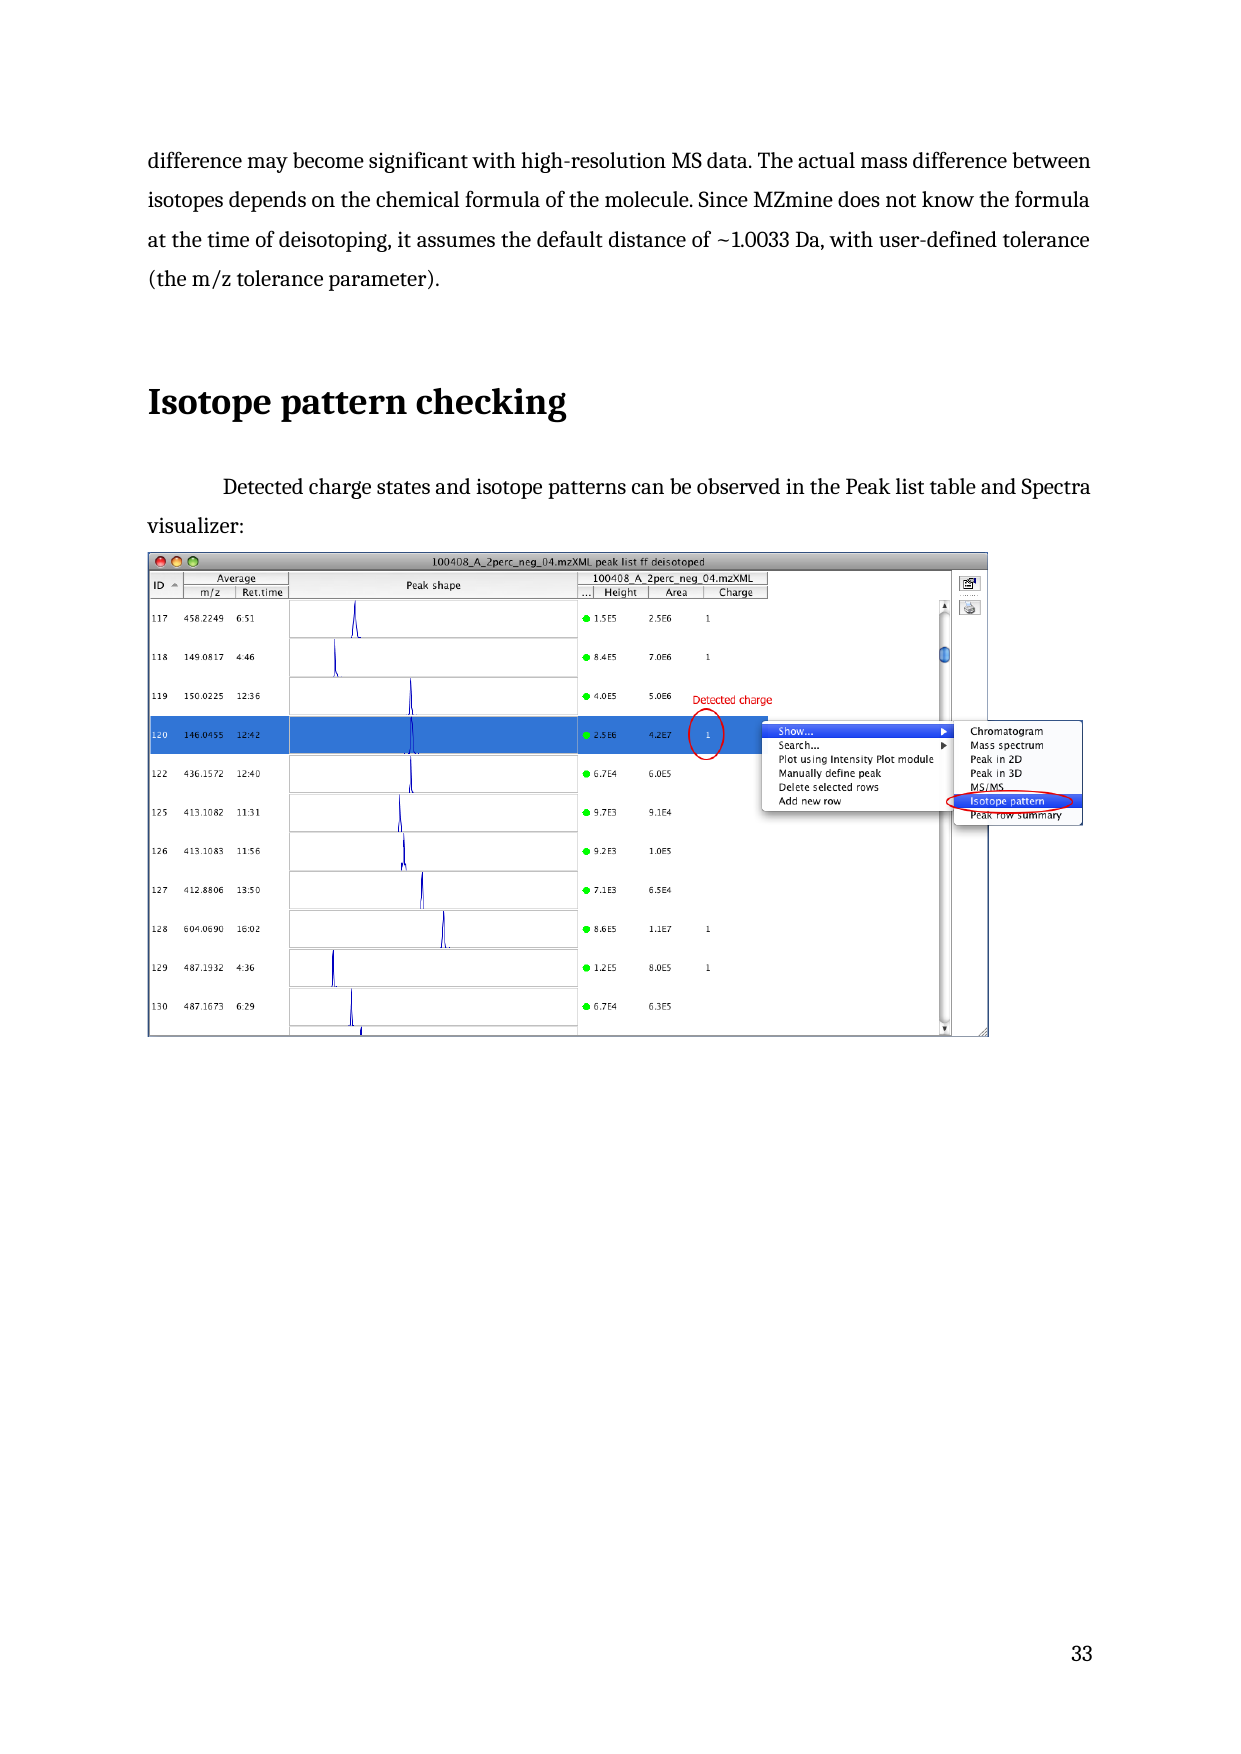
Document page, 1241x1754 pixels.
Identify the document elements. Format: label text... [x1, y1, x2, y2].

text Detected charge states and isotope patterns can be observed in the Peak list table and Spectra visualizer: [148, 474, 1092, 539]
picture [147, 552, 1090, 1037]
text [148, 148, 1092, 292]
subtitle Isotope pattern checking [148, 381, 1092, 424]
